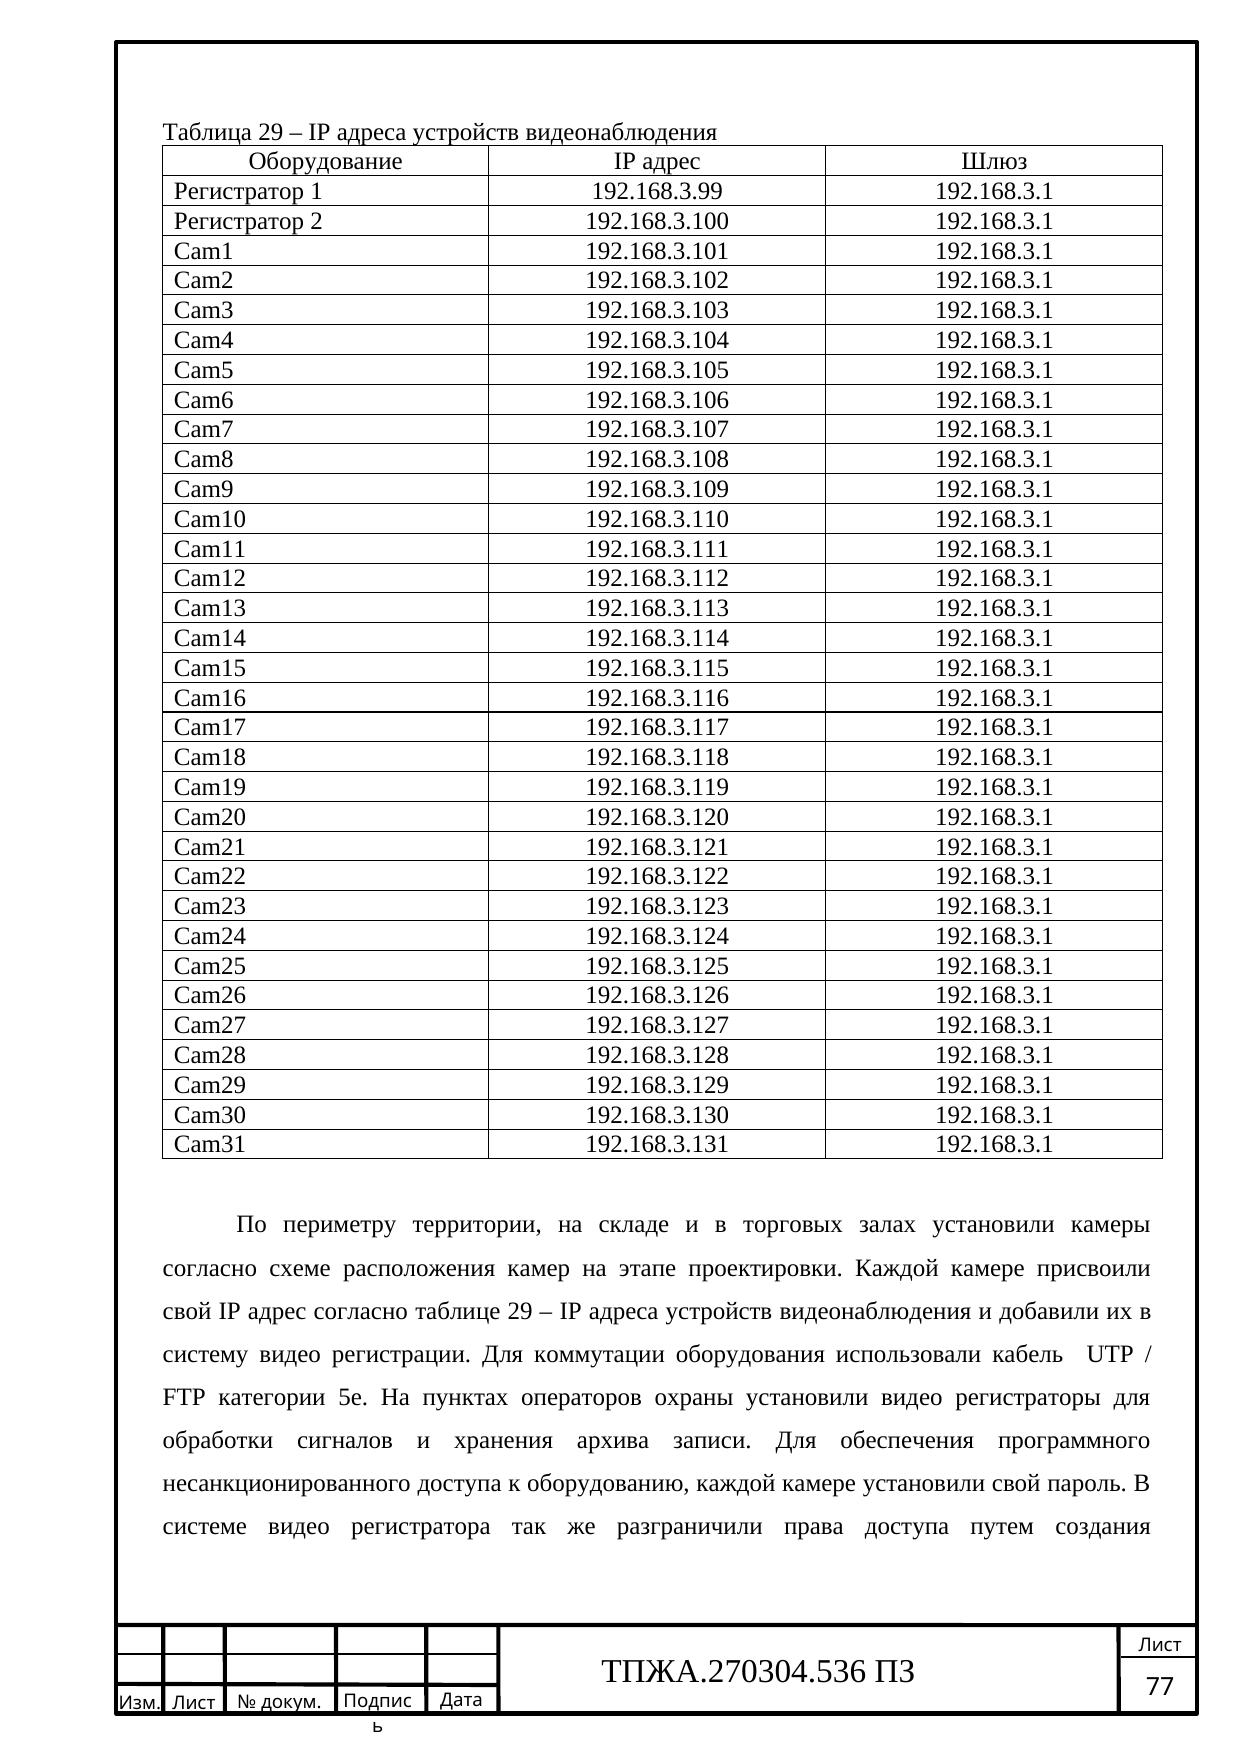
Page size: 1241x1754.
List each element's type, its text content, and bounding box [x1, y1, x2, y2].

table_cell 192.168.3.1 [826, 176, 1162, 205]
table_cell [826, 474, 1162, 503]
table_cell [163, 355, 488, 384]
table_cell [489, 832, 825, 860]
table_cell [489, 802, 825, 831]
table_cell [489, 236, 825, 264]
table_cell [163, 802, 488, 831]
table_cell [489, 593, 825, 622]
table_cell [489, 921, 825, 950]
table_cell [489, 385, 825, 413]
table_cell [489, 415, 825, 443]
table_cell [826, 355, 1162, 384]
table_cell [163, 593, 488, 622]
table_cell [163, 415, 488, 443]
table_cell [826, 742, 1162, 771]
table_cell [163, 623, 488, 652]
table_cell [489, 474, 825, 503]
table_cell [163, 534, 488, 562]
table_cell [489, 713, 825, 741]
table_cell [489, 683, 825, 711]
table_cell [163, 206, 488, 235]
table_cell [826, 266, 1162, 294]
text Таблица 29 – IP адреса устройств видеонаблюдения [162, 117, 1152, 145]
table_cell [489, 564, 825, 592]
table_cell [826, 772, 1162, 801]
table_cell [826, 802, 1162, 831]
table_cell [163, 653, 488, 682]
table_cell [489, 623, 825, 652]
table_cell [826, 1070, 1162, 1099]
table_header IP адрес [489, 146, 825, 175]
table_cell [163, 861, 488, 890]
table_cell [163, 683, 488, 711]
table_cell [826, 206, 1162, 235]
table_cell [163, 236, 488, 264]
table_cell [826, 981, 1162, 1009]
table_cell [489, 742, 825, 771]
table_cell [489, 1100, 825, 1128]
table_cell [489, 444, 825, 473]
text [162, 1209, 1152, 1540]
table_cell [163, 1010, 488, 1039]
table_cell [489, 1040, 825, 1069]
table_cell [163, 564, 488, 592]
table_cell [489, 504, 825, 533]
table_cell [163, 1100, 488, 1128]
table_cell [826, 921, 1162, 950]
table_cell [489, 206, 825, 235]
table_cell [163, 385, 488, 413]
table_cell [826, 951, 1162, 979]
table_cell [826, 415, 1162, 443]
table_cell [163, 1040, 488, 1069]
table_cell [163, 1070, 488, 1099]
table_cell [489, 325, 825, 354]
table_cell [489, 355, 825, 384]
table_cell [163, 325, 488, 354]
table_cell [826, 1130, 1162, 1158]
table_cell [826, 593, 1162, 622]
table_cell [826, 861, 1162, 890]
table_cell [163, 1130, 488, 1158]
table_header Шлюз [826, 146, 1162, 175]
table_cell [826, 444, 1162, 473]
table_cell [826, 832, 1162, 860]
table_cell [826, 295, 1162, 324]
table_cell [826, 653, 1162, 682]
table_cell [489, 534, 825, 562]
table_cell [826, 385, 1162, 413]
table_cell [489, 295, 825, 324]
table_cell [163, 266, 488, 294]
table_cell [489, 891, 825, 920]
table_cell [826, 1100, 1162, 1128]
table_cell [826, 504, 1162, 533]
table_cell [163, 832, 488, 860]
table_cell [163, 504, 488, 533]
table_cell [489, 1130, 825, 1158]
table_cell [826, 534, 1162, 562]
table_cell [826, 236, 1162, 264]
table_cell 192.168.3.99 [489, 176, 825, 205]
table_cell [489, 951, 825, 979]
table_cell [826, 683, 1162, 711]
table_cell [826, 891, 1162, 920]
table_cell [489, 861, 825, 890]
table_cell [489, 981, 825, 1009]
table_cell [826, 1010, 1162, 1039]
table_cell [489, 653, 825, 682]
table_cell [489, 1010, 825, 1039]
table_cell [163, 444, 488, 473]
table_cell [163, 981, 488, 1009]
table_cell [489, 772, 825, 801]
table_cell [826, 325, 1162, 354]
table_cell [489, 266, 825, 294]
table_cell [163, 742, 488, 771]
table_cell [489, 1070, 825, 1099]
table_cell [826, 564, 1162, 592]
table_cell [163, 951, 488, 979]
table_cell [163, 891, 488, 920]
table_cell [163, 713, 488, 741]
table_cell Регистратор 1 [163, 176, 488, 205]
table_header Оборудование [163, 146, 488, 175]
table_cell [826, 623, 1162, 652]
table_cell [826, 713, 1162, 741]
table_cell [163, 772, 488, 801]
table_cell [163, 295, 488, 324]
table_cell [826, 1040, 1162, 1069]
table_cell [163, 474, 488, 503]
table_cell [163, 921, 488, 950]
